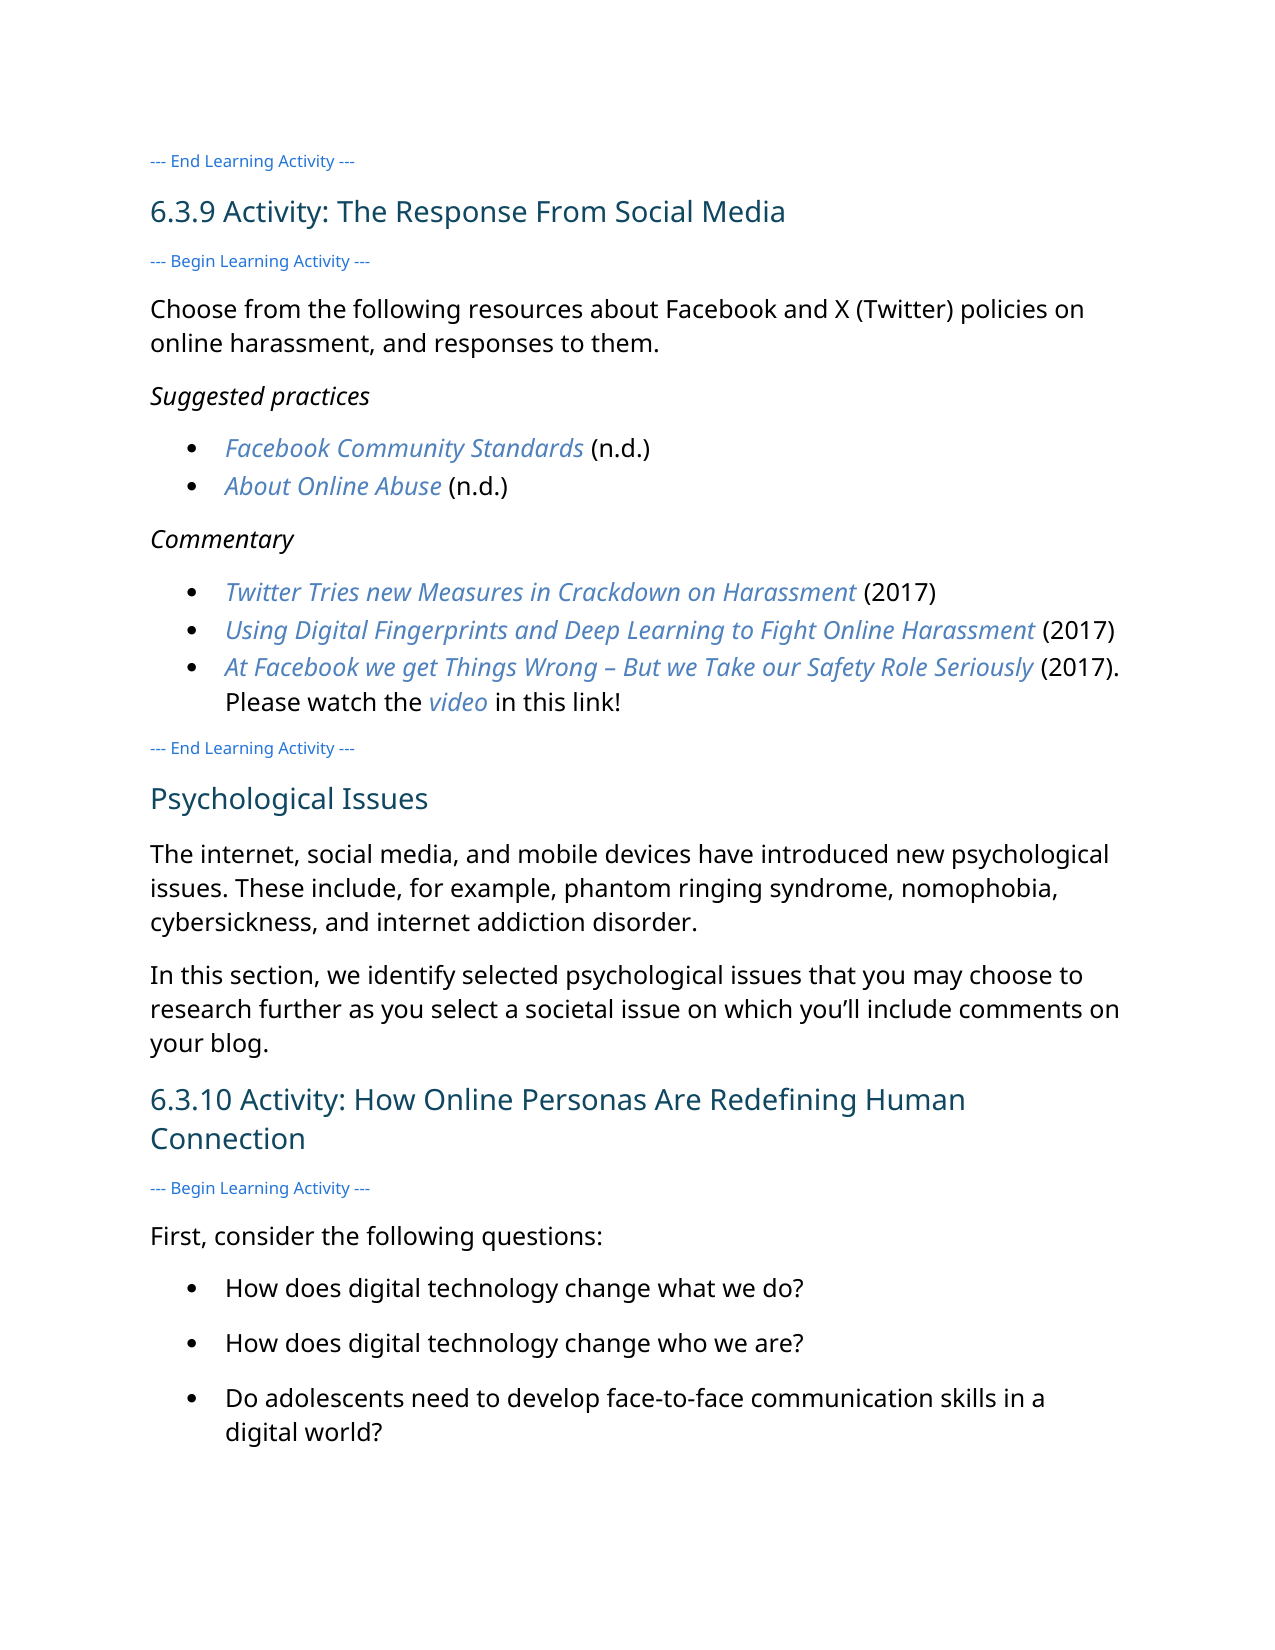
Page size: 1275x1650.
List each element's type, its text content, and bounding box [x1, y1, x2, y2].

text --- Begin Learning Activity --- [150, 1177, 1125, 1199]
subtitle Psychological Issues [150, 778, 1125, 818]
list Using Digital Fingerprints and Deep Learning to Fight Online Harassment (2017) [187, 612, 1125, 646]
list Do adolescents need to develop face-to-face communication skills in a digital world? [187, 1381, 1125, 1449]
list Twitter Tries new Measures in Crackdown on Harassment (2017) [187, 574, 1125, 608]
list At Facebook we get Things Wrong – But we Take our Safety Role Seriously (2017). Please watch the video in this link! [187, 650, 1125, 718]
text --- End Learning Activity --- [150, 150, 1125, 173]
text First, consider the following questions: [150, 1218, 1125, 1252]
list About Online Abuse (n.d.) [187, 469, 1125, 503]
list How does digital technology change who we are? [187, 1326, 1125, 1360]
text The internet, social media, and mobile devices have introduced new psychological issues. These include, for example, phantom ringing syndrome, nomophobia, cybersickness, and internet addiction disorder. [150, 837, 1125, 939]
text Choose from the following resources about Facebook and X (Twitter) policies on online harassment, and responses to them. [150, 291, 1125, 359]
text In this section, we identify selected psychological issues that you may choose to research further as you select a societal issue on which you’ll include comments on your blog. [150, 958, 1125, 1060]
subtitle 6.3.9 Activity: The Response From Social Media [150, 191, 1125, 231]
subtitle 6.3.10 Activity: How Online Personas Are Redefining Human Connection [150, 1079, 1125, 1158]
text --- Begin Learning Activity --- [150, 250, 1125, 273]
list How does digital technology change what we do? [187, 1271, 1125, 1305]
text Suggested practices [150, 378, 1125, 412]
text --- End Learning Activity --- [150, 737, 1125, 760]
list Facebook Community Standards (n.d.) [187, 431, 1125, 465]
text Commentary [150, 522, 1125, 556]
